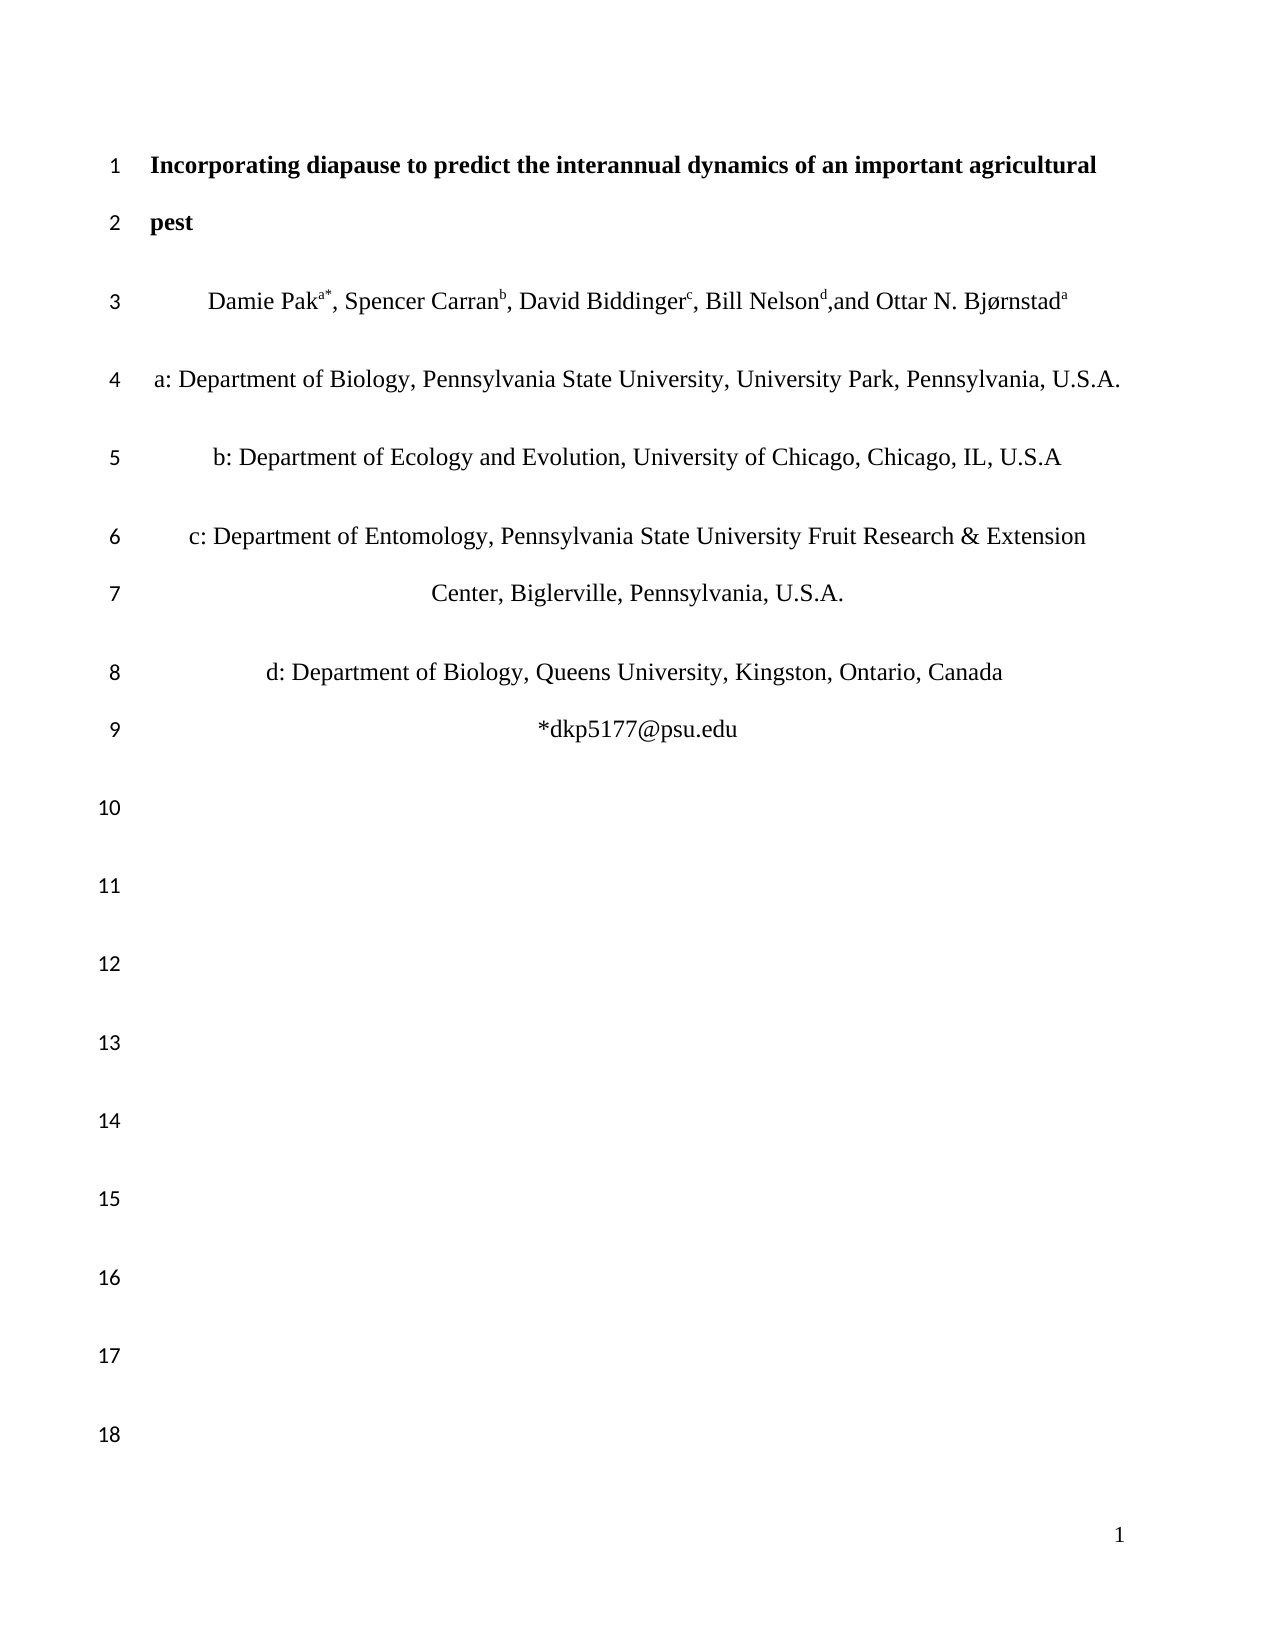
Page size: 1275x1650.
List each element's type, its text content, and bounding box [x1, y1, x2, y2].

text b: Department of Ecology and Evolution, University of Chicago, Chicago, IL, U.S.A [150, 442, 1125, 471]
text a: Department of Biology, Pennsylvania State University, University Park, Pennsylvania, U.S.A. [150, 364, 1125, 393]
text d: Department of Biology, Queens University, Kingston, Ontario, Canada *dkp5177@psu.edu [150, 657, 1125, 743]
text c: Department of Entomology, Pennsylvania State University Fruit Research & Extension Center, Biglerville, Pennsylvania, U.S.A. [150, 521, 1125, 607]
text Damie Paka*, Spencer Carranb, David Biddingerc, Bill Nelsond,and Ottar N. Bjørnstada [150, 286, 1125, 314]
text Incorporating diapause to predict the interannual dynamics of an important agricultural pest [150, 150, 1125, 236]
